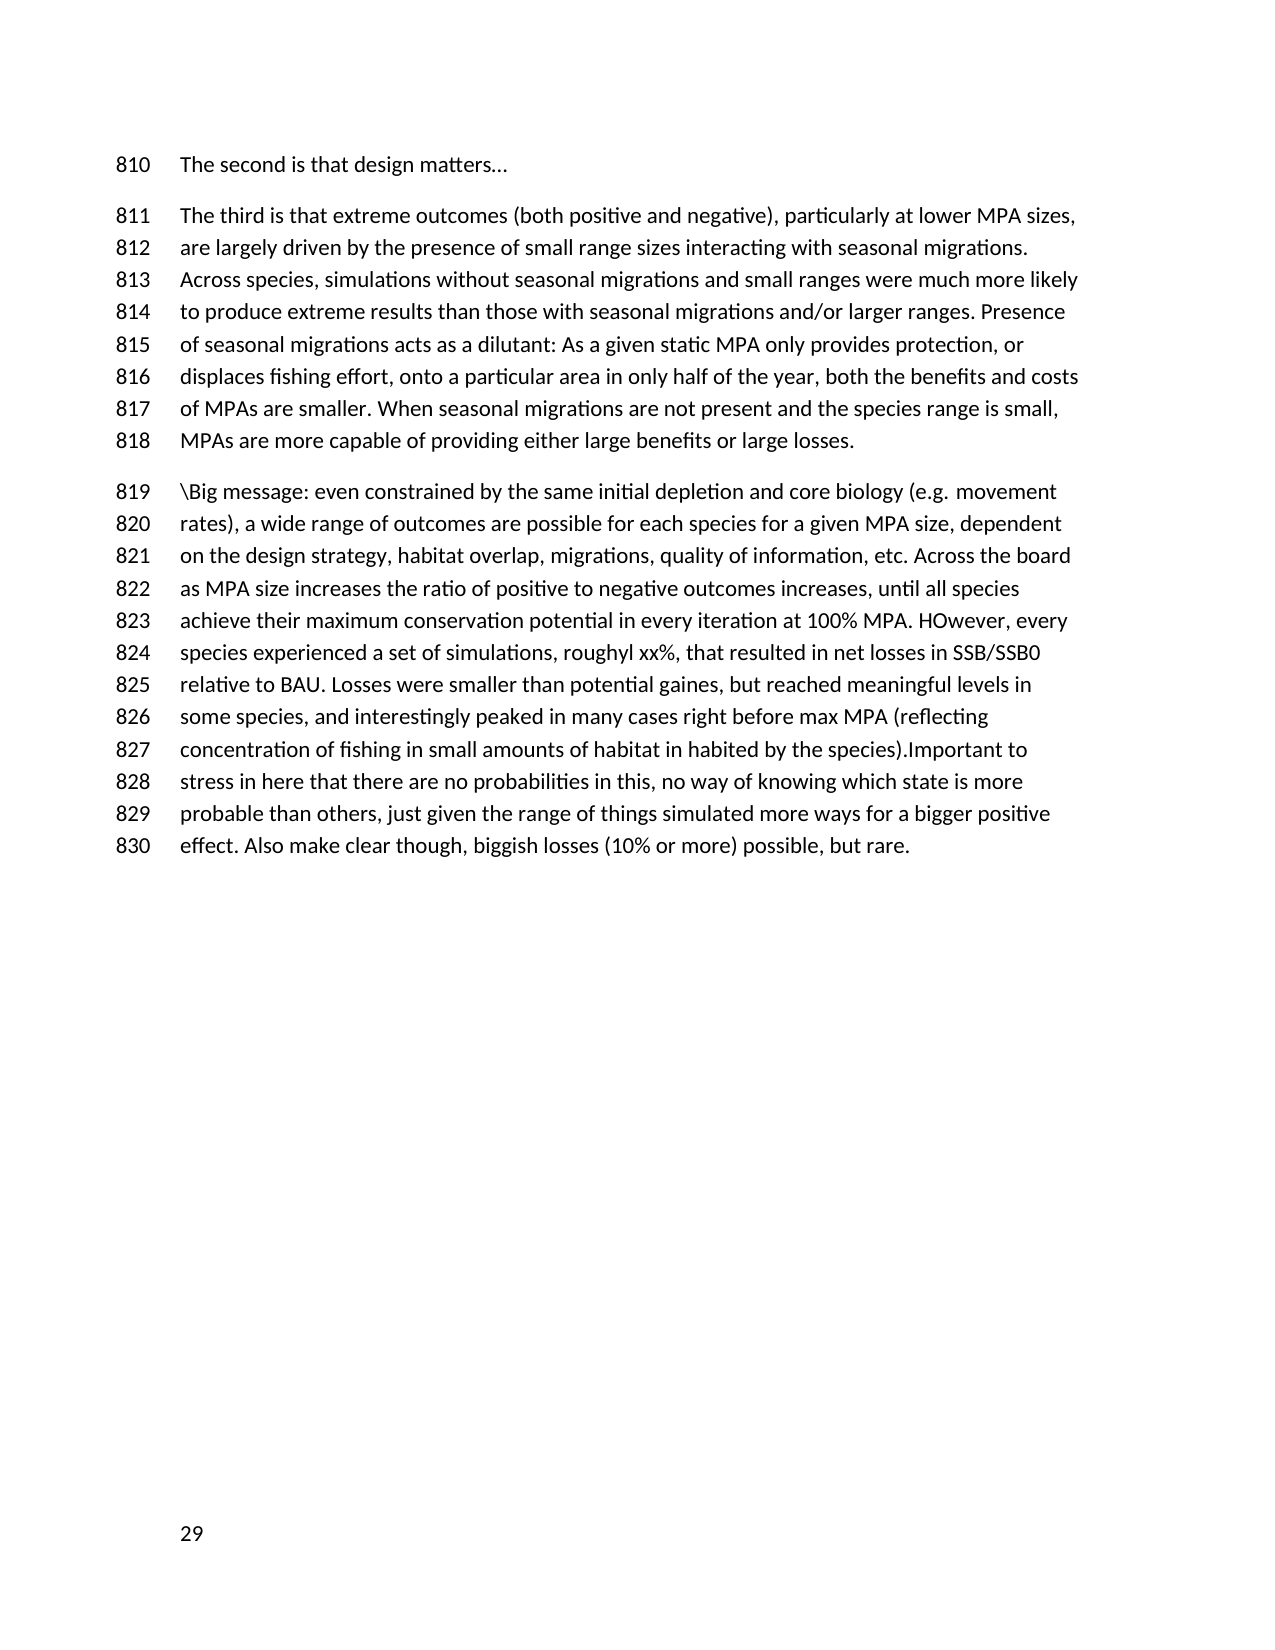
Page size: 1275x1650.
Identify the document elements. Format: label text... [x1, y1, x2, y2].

text The second is that design matters… [180, 150, 1087, 178]
text The third is that extreme outcomes (both positive and negative), particularly at lower MPA sizes, are largely driven by the presence of small range sizes interacting with seasonal migrations. Across species, simulations without seasonal migrations and small ranges were much more likely to produce extreme results than those with seasonal migrations and/or larger ranges. Presence of seasonal migrations acts as a dilutant: As a given static MPA only provides protection, or displaces fishing effort, onto a particular area in only half of the year, both the benefits and costs of MPAs are smaller. When seasonal migrations are not present and the species range is small, MPAs are more capable of providing either large benefits or large losses. [180, 201, 1087, 454]
text \Big message: even constrained by the same initial depletion and core biology (e.g. movement rates), a wide range of outcomes are possible for each species for a given MPA size, dependent on the design strategy, habitat overlap, migrations, quality of information, etc. Across the board as MPA size increases the ratio of positive to negative outcomes increases, until all species achieve their maximum conservation potential in every iteration at 100% MPA. HOwever, every species experienced a set of simulations, roughyl xx%, that resulted in net losses in SSB/SSB0 relative to BAU. Losses were smaller than potential gaines, but reached meaningful levels in some species, and interestingly peaked in many cases right before max MPA (reflecting concentration of fishing in small amounts of habitat in habited by the species).Important to stress in here that there are no probabilities in this, no way of knowing which state is more probable than others, just given the range of things simulated more ways for a bigger positive effect. Also make clear though, biggish losses (10% or more) possible, but rare. [180, 477, 1087, 859]
